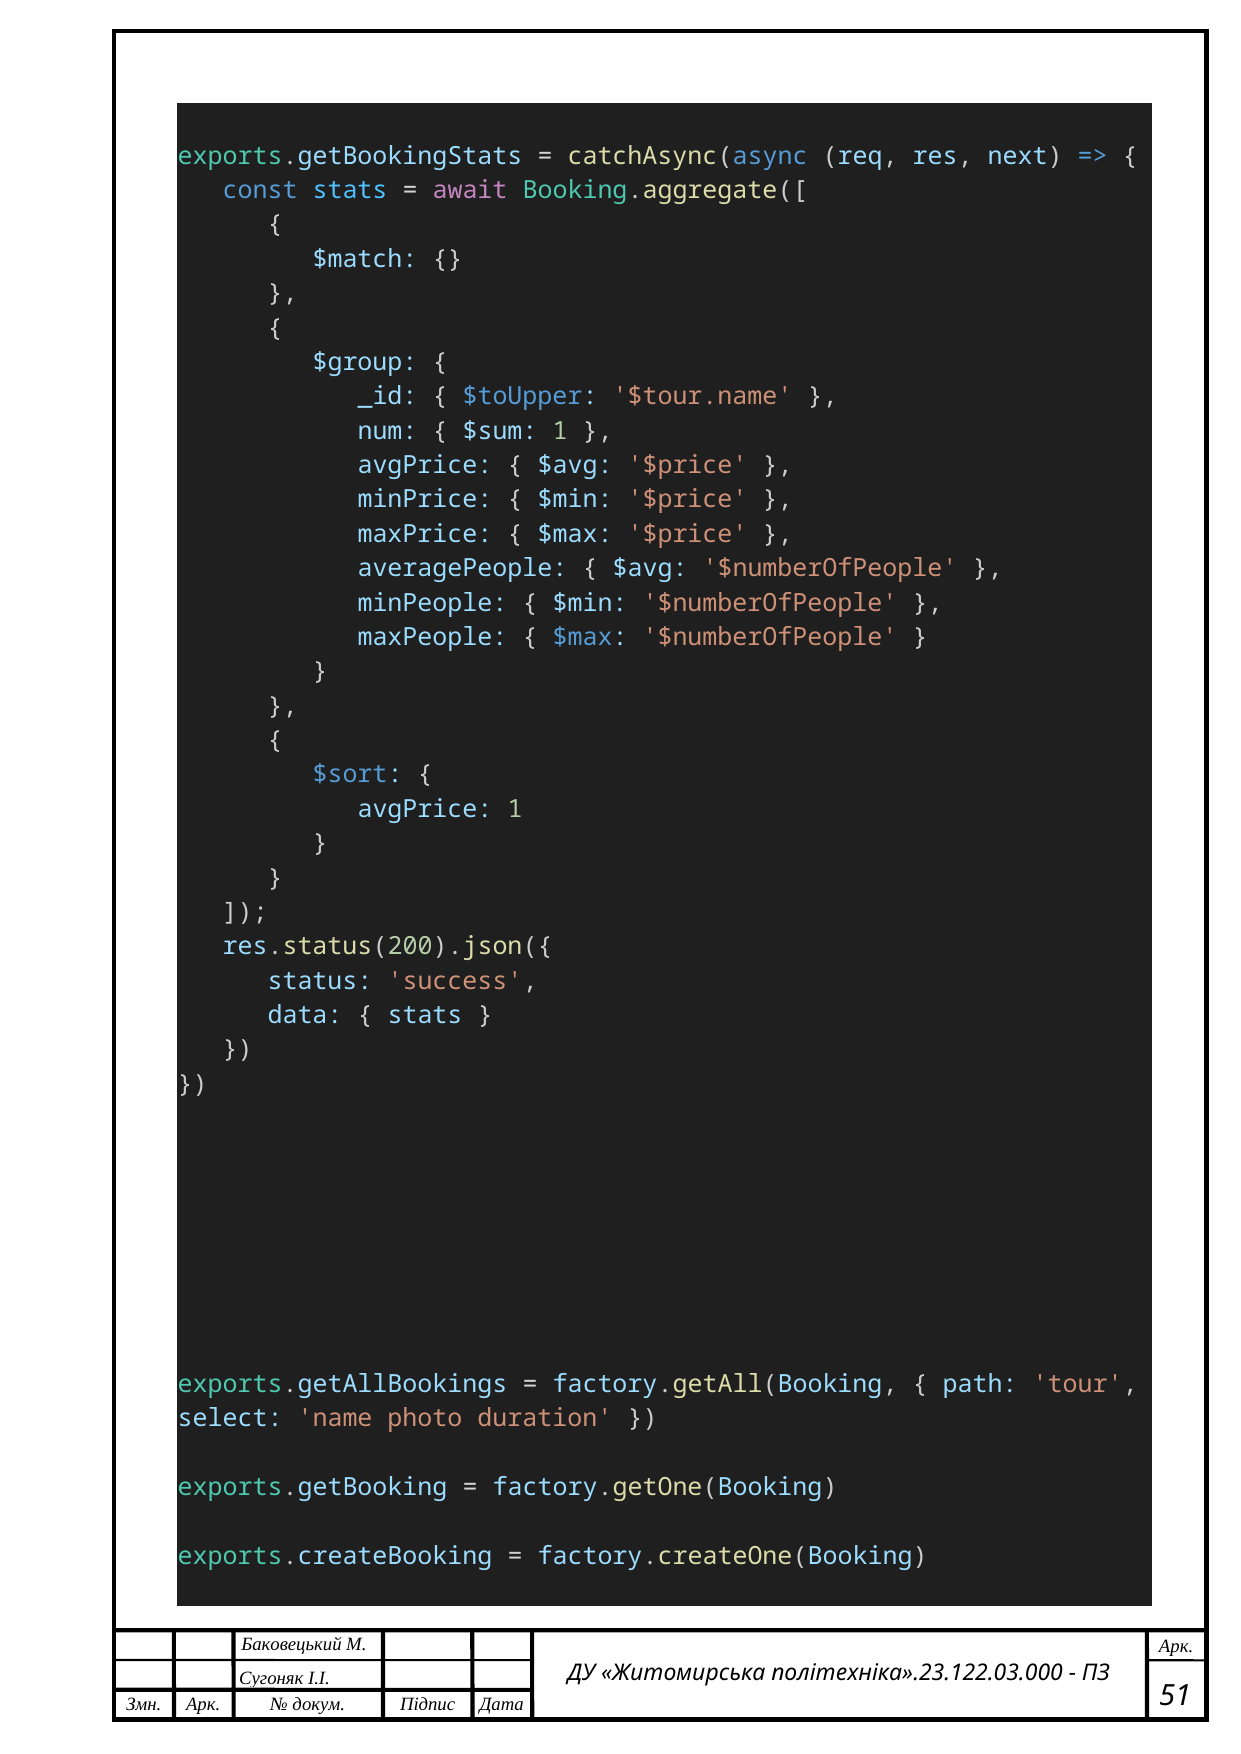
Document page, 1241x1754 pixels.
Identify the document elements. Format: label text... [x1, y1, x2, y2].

text } [177, 859, 1152, 893]
text avgPrice: 1 [177, 790, 1152, 824]
text { [177, 206, 1152, 240]
text }) [177, 1031, 1152, 1065]
text }) [177, 1065, 1152, 1099]
text data: { stats } [177, 996, 1152, 1031]
text $match: {} [177, 240, 1152, 274]
text maxPeople: { $max: '$numberOfPeople' } [177, 618, 1152, 653]
text num: { $sum: 1 }, [177, 412, 1152, 446]
text exports.getBooking = factory.getOne(Booking) [177, 1468, 1152, 1503]
text } [177, 653, 1152, 687]
text exports.createBooking = factory.createOne(Booking) [177, 1537, 1152, 1571]
text ]); [177, 893, 1152, 928]
text exports.getAllBookings = factory.getAll(Booking, { path: 'tour', select: 'name photo duration' }) [177, 1365, 1152, 1434]
text $sort: { [177, 756, 1152, 790]
text const stats = await Booking.aggregate([ [177, 171, 1152, 206]
text { [177, 721, 1152, 756]
text _id: { $toUpper: '$tour.name' }, [177, 378, 1152, 412]
text { [177, 309, 1152, 343]
text avgPrice: { $avg: '$price' }, [177, 446, 1152, 481]
text minPrice: { $min: '$price' }, [177, 481, 1152, 515]
text averagePeople: { $avg: '$numberOfPeople' }, [177, 549, 1152, 584]
text exports.getBookingStats = catchAsync(async (req, res, next) => { [177, 137, 1152, 171]
text }, [177, 687, 1152, 721]
text res.status(200).json({ [177, 928, 1152, 962]
text }, [177, 274, 1152, 309]
text maxPrice: { $max: '$price' }, [177, 515, 1152, 549]
text status: 'success', [177, 962, 1152, 996]
text $group: { [177, 343, 1152, 378]
text } [177, 824, 1152, 859]
text minPeople: { $min: '$numberOfPeople' }, [177, 584, 1152, 618]
